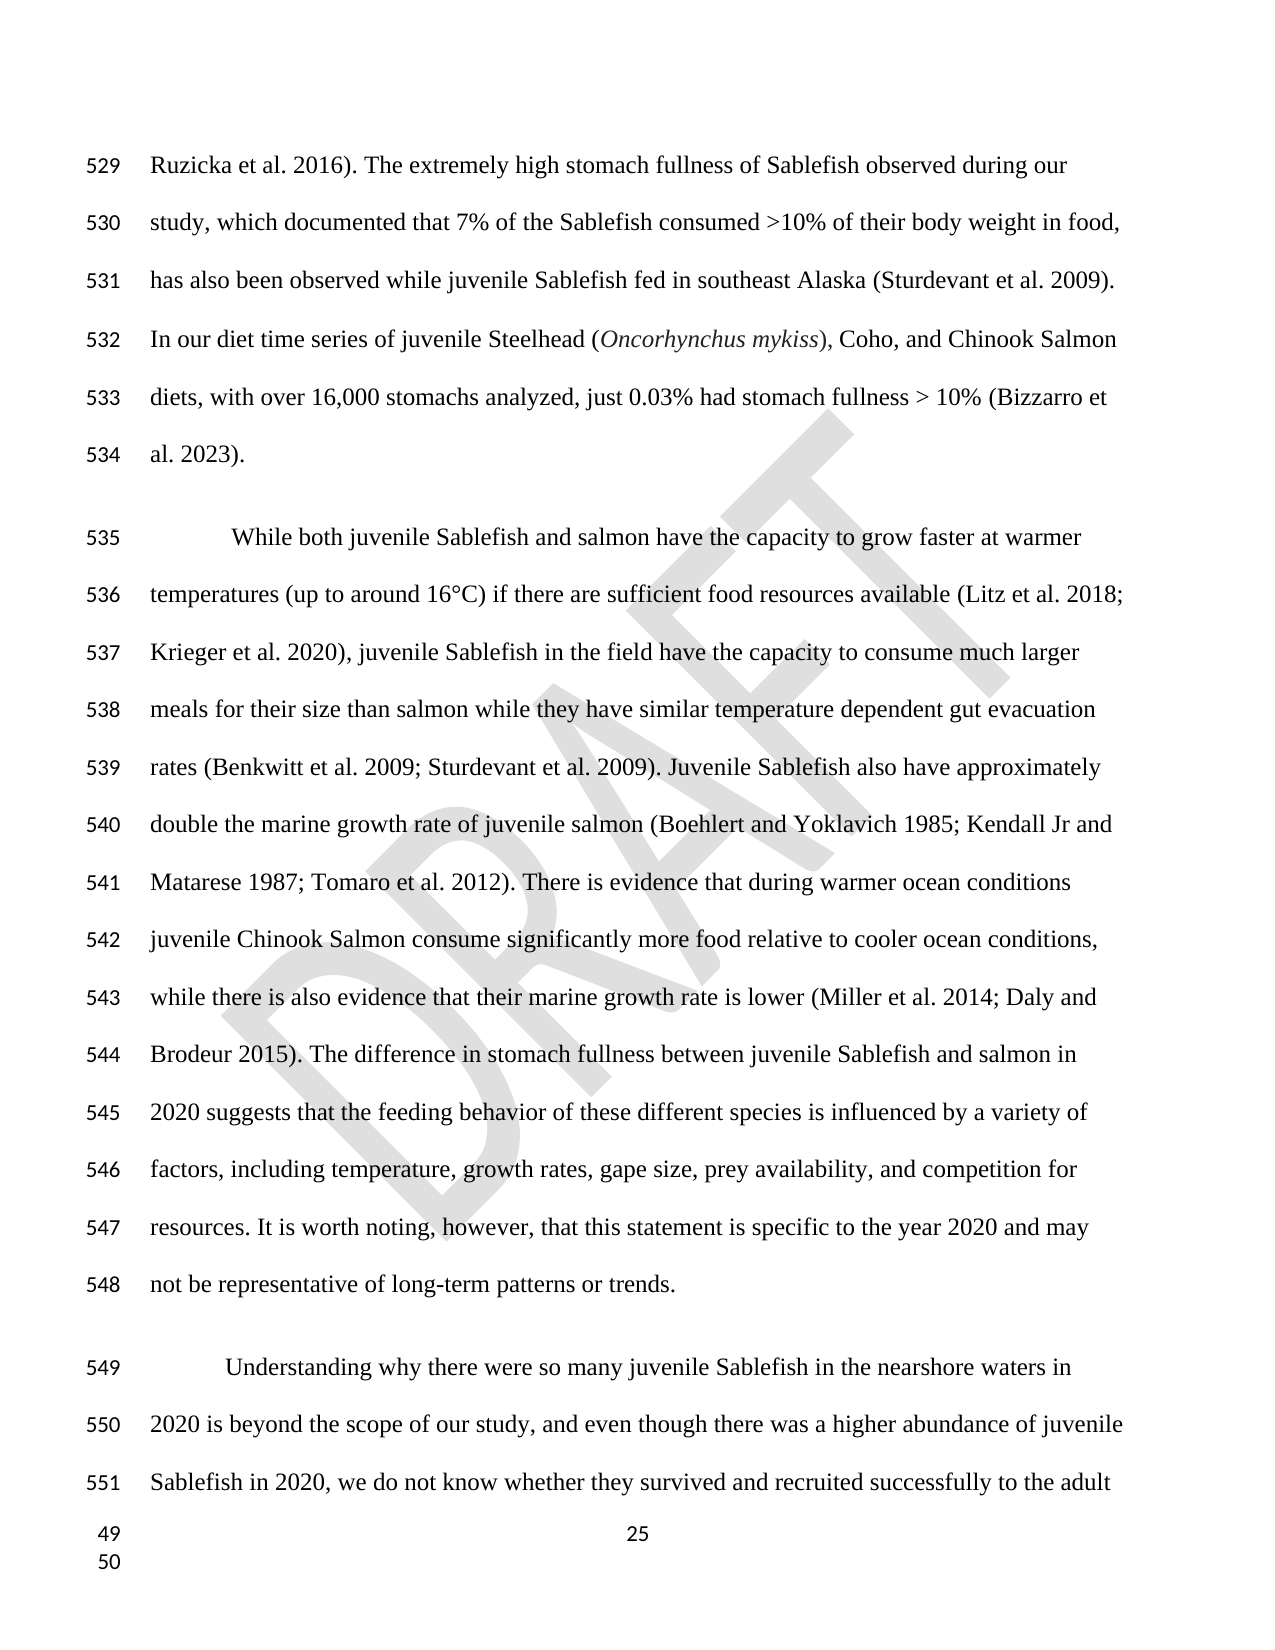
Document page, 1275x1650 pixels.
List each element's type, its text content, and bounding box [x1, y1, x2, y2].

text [150, 150, 1125, 468]
text While both juvenile Sablefish and salmon have the capacity to grow faster at warmer temperatures (up to around 16°C) if there are sufficient food resources available (Litz et al. 2018; Krieger et al. 2020), juvenile Sablefish in the field have the capacity to consume much larger meals for their size than salmon while they have similar temperature dependent gut evacuation rates (Benkwitt et al. 2009; Sturdevant et al. 2009). Juvenile Sablefish also have approximately double the marine growth rate of juvenile salmon (Boehlert and Yoklavich 1985; Kendall Jr and Matarese 1987; Tomaro et al. 2012). There is evidence that during warmer ocean conditions juvenile Chinook Salmon consume significantly more food relative to cooler ocean conditions, while there is also evidence that their marine growth rate is lower (Miller et al. 2014; Daly and Brodeur 2015). The difference in stomach fullness between juvenile Sablefish and salmon in 2020 suggests that the feeding behavior of these different species is influenced by a variety of factors, including temperature, growth rates, gape size, prey availability, and competition for resources. It is worth noting, however, that this statement is specific to the year 2020 and may not be representative of long-term patterns or trends. [150, 522, 1125, 1298]
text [150, 1352, 1125, 1496]
